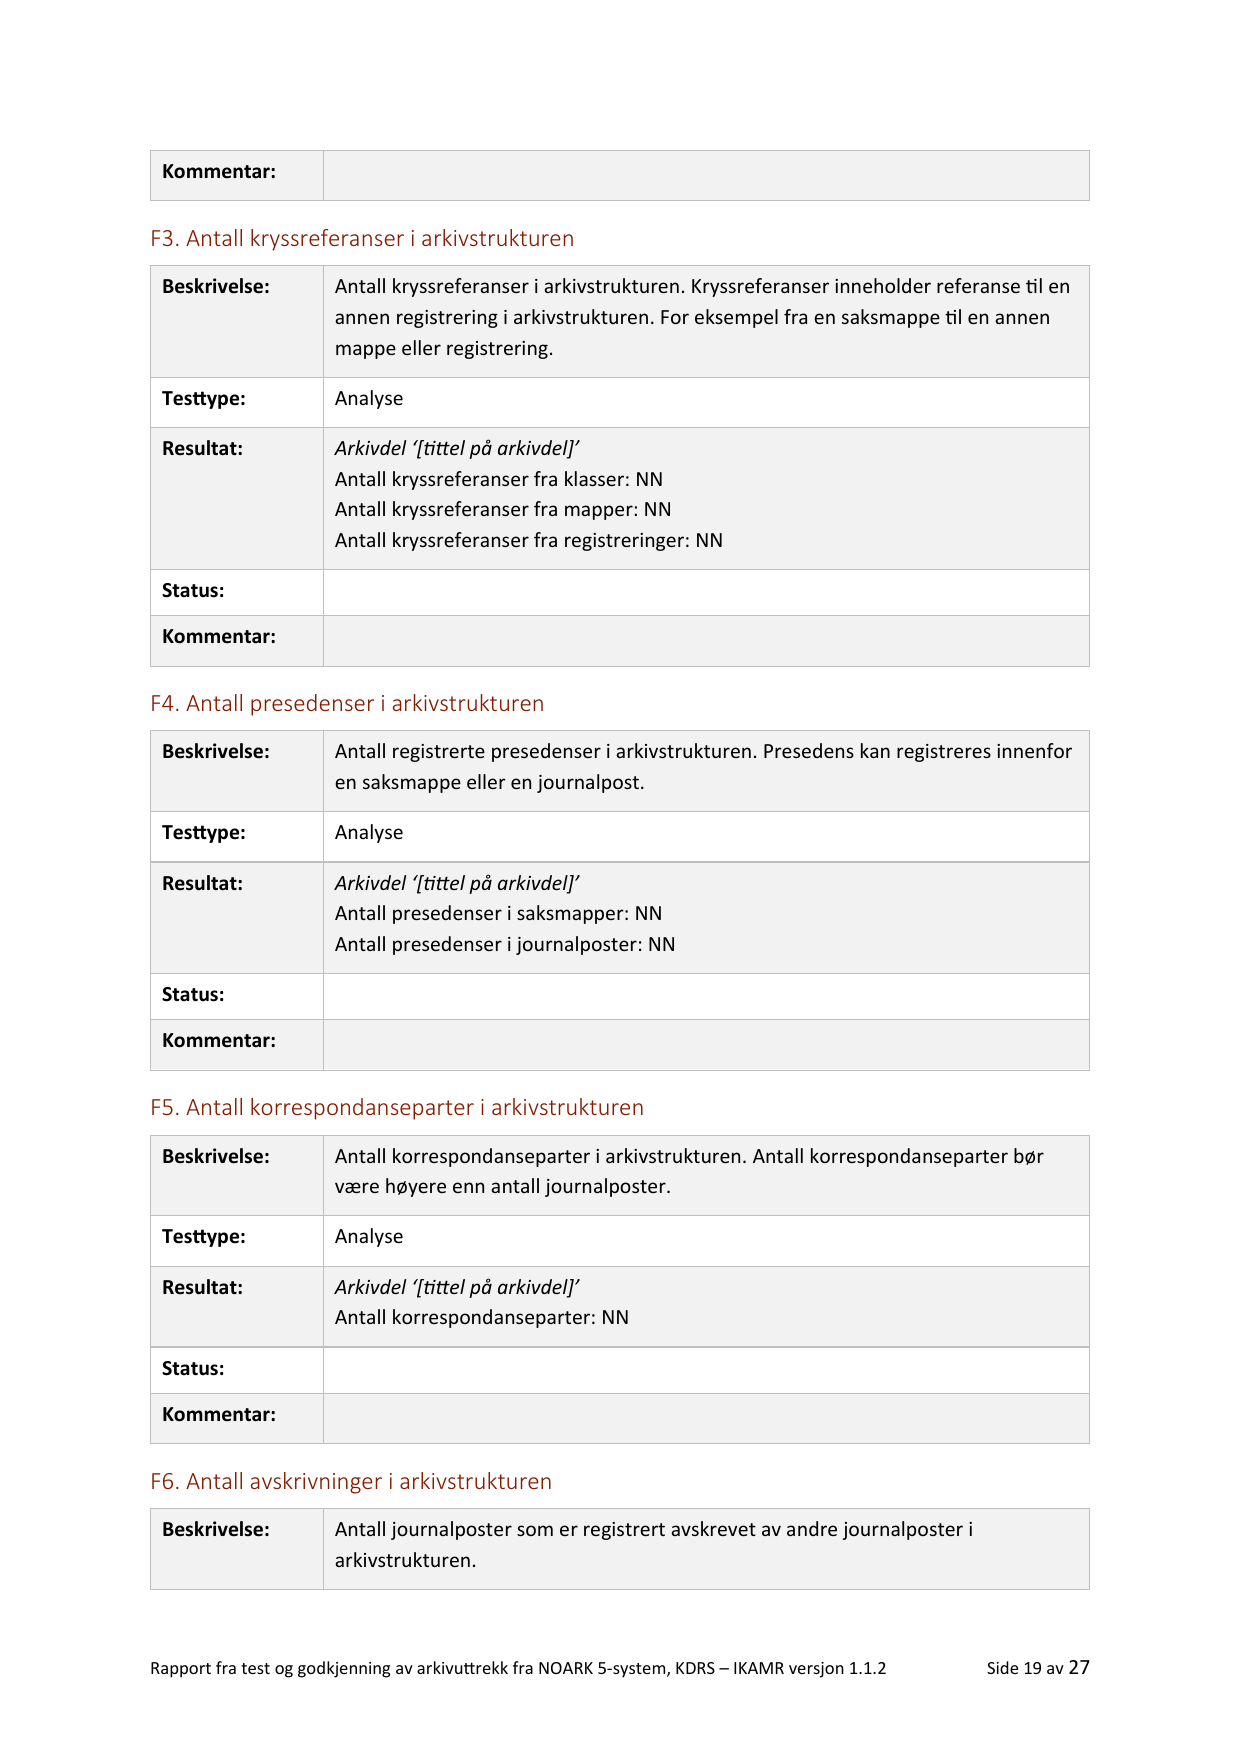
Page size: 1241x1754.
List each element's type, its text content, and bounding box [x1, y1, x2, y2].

table_header Beskrivelse: [151, 731, 323, 811]
table_header Beskrivelse: [151, 1136, 323, 1215]
table_cell Analyse [324, 1216, 1089, 1266]
table_cell Analyse [324, 812, 1089, 861]
table_cell Status: [151, 974, 323, 1019]
table_cell Arkivdel ‘[tittel på arkivdel]’ Antall presedenser i saksmapper: NN Antall presedenser i journalposter: NN [324, 863, 1089, 973]
table_cell Kommentar: [151, 151, 323, 200]
table_header Antall journalposter som er registrert avskrevet av andre journalposter i arkivstrukturen. [324, 1509, 1089, 1589]
subtitle F5. Antall korrespondanseparter i arkivstrukturen [150, 1091, 1090, 1122]
table_cell Status: [151, 570, 323, 615]
table_cell Resultat: [151, 1267, 323, 1346]
table_header Beskrivelse: [151, 266, 323, 377]
table_cell Testtype: [151, 1216, 323, 1266]
table_cell [324, 1348, 1089, 1393]
table_cell [324, 1020, 1089, 1069]
table_header Antall registrerte presedenser i arkivstrukturen. Presedens kan registreres innenfor en saksmappe eller en journalpost. [324, 731, 1089, 811]
table_cell [324, 151, 1089, 200]
subtitle F3. Antall kryssreferanser i arkivstrukturen [150, 222, 1090, 253]
table_cell Kommentar: [151, 616, 323, 666]
table_cell Testtype: [151, 378, 323, 427]
table_header Antall korrespondanseparter i arkivstrukturen. Antall korrespondanseparter bør være høyere enn antall journalposter. [324, 1136, 1089, 1215]
subtitle F6. Antall avskrivninger i arkivstrukturen [150, 1465, 1090, 1495]
table_header Beskrivelse: [151, 1509, 323, 1589]
table_cell Testtype: [151, 812, 323, 861]
table_cell Resultat: [151, 428, 323, 569]
table_cell Status: [151, 1348, 323, 1393]
table_cell [324, 1394, 1089, 1443]
table_cell Resultat: [151, 863, 323, 973]
table_cell Arkivdel ‘[tittel på arkivdel]’ Antall kryssreferanser fra klasser: NN Antall kryssreferanser fra mapper: NN Antall kryssreferanser fra registreringer: NN [324, 428, 1089, 569]
table_cell Kommentar: [151, 1394, 323, 1443]
table_cell [324, 974, 1089, 1019]
table_cell Analyse [324, 378, 1089, 427]
table_cell Kommentar: [151, 1020, 323, 1069]
table_cell Arkivdel ‘[tittel på arkivdel]’ Antall korrespondanseparter: NN [324, 1267, 1089, 1346]
table_cell [324, 570, 1089, 615]
table_cell [324, 616, 1089, 666]
subtitle F4. Antall presedenser i arkivstrukturen [150, 687, 1090, 718]
table_header Antall kryssreferanser i arkivstrukturen. Kryssreferanser inneholder referanse til en annen registrering i arkivstrukturen. For eksempel fra en saksmappe til en annen mappe eller registrering. [324, 266, 1089, 377]
